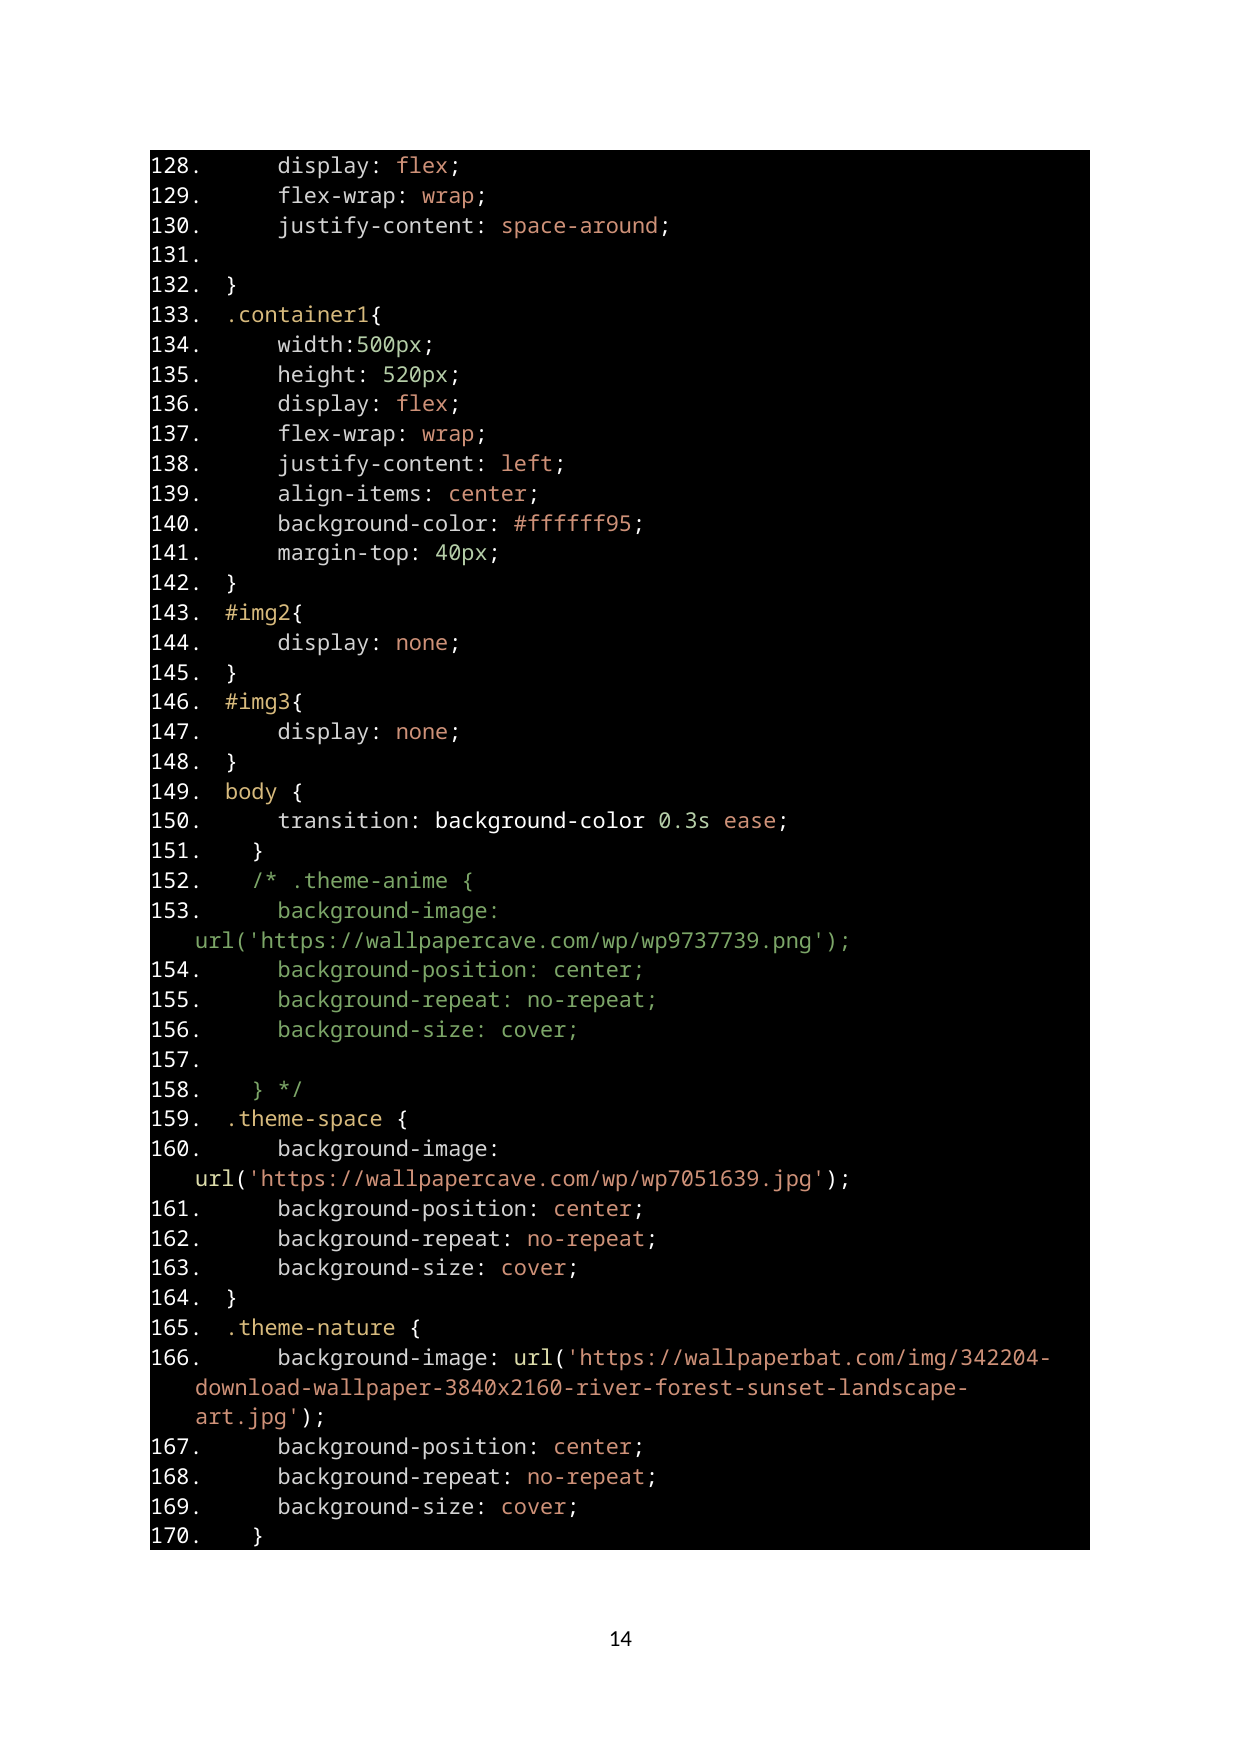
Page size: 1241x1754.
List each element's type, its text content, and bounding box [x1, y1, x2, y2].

list background-position: center; [150, 1431, 1090, 1461]
list flex-wrap: wrap; [150, 180, 1090, 209]
list } [150, 1282, 1090, 1312]
list margin-top: 40px; [150, 537, 1090, 567]
list display: none; [150, 627, 1090, 656]
list } [150, 1520, 1090, 1550]
list .container1{ [150, 299, 1090, 329]
list background-image: url('https://wallpaperbat.com/img/342204-download-wallpaper-3840x2160-river-forest-sunset-landscape-art.jpg'); [150, 1342, 1090, 1431]
list background-size: cover; [150, 1014, 1090, 1044]
list } [150, 567, 1090, 597]
list /* .theme-anime { [150, 865, 1090, 895]
list background-repeat: no-repeat; [150, 1222, 1090, 1252]
list } [150, 656, 1090, 686]
list background-size: cover; [150, 1252, 1090, 1282]
list background-position: center; [150, 1193, 1090, 1222]
list .theme-space { [150, 1103, 1090, 1133]
list background-image: url('https://wallpapercave.com/wp/wp7051639.jpg'); [150, 1133, 1090, 1193]
list display: flex; [150, 388, 1090, 418]
list } */ [150, 1073, 1090, 1103]
list body { [150, 776, 1090, 805]
list background-position: center; [150, 954, 1090, 984]
list display: flex; [150, 150, 1090, 180]
list background-repeat: no-repeat; [150, 984, 1090, 1014]
list background-color: #ffffff95; [150, 507, 1090, 537]
list #img3{ [150, 686, 1090, 716]
list background-repeat: no-repeat; [150, 1461, 1090, 1491]
list align-items: center; [150, 478, 1090, 507]
list } [150, 269, 1090, 299]
list transition: background-color 0.3s ease; [150, 805, 1090, 835]
list height: 520px; [150, 358, 1090, 388]
list } [150, 835, 1090, 865]
list } [150, 746, 1090, 776]
list justify-content: space-around; [150, 209, 1090, 239]
list #img2{ [150, 597, 1090, 627]
list .theme-nature { [150, 1312, 1090, 1342]
list justify-content: left; [150, 448, 1090, 478]
list flex-wrap: wrap; [150, 418, 1090, 448]
list background-image: url('https://wallpapercave.com/wp/wp9737739.png'); [150, 895, 1090, 954]
list background-size: cover; [150, 1491, 1090, 1520]
list width:500px; [150, 329, 1090, 358]
list display: none; [150, 716, 1090, 746]
